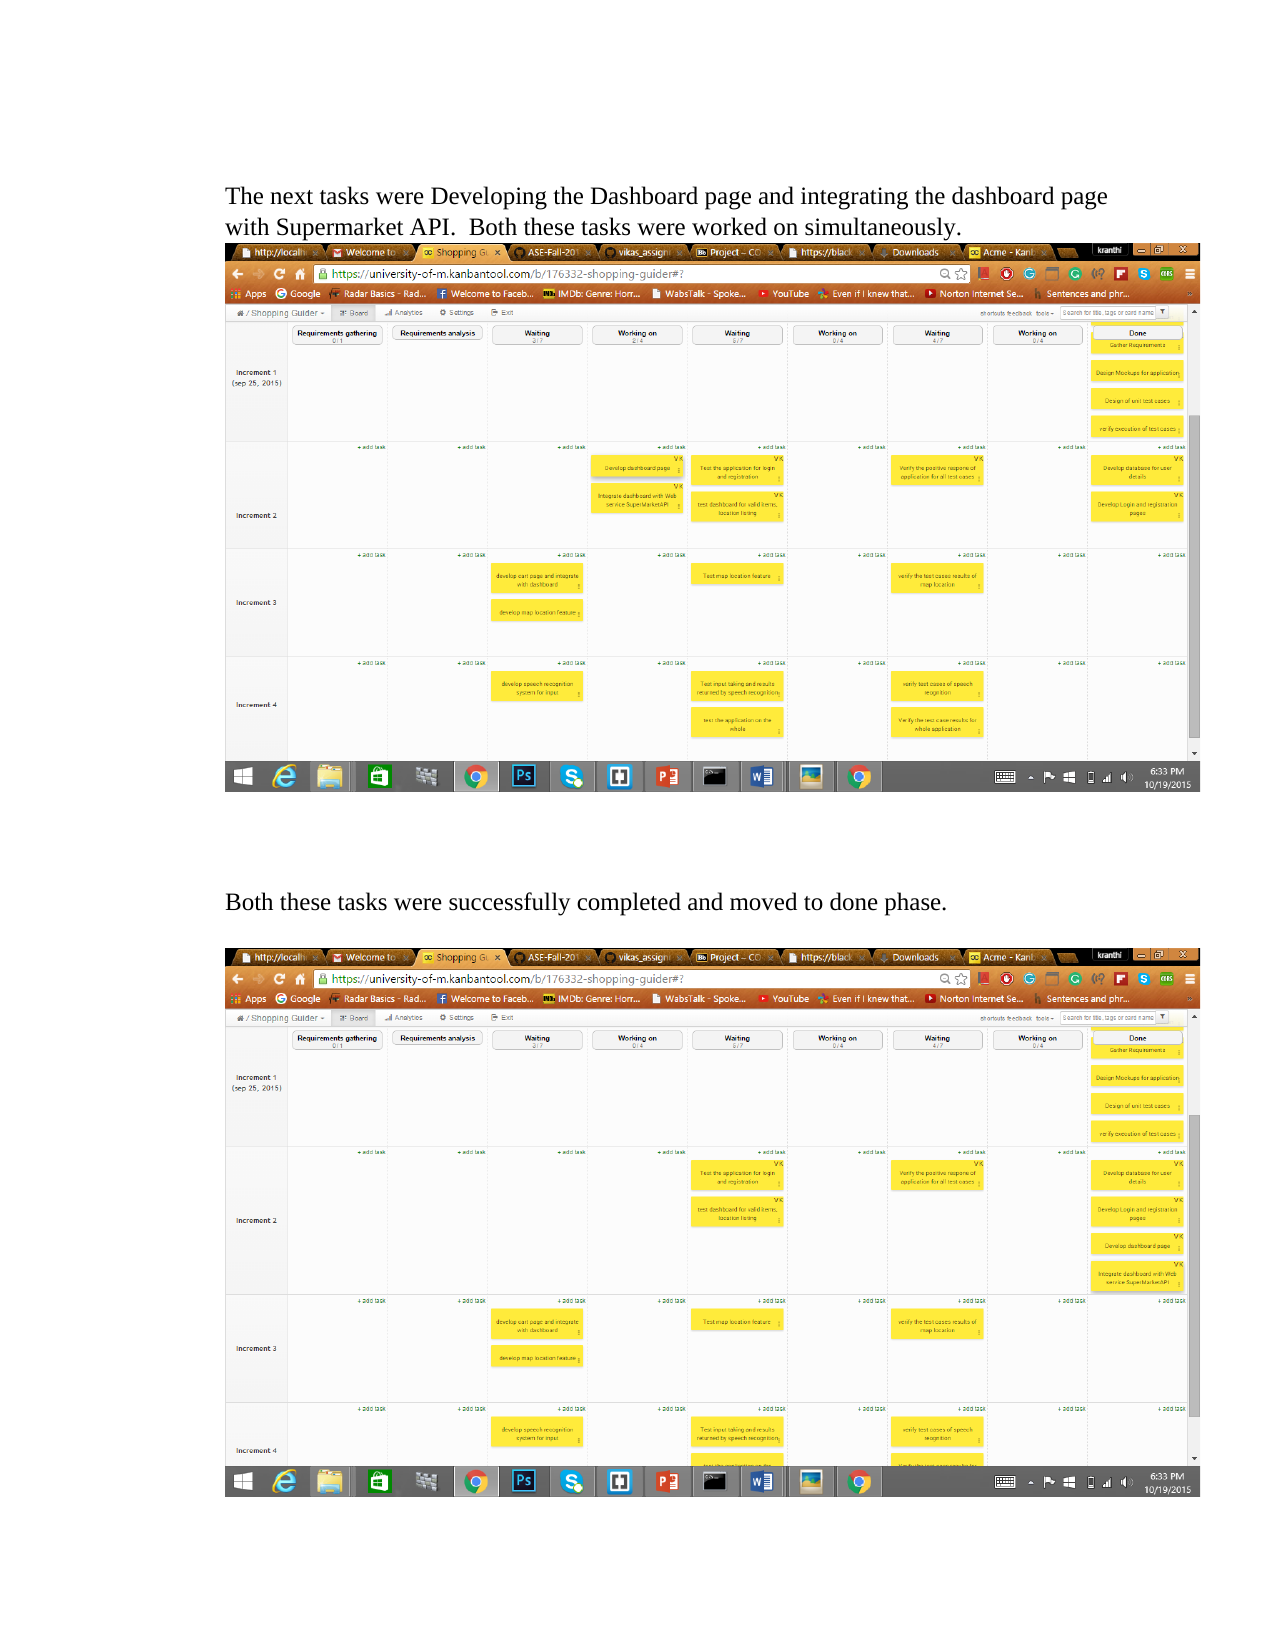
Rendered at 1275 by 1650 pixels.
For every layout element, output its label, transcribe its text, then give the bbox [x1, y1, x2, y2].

picture [225, 948, 1200, 1497]
list The next tasks were Developing the Dashboard page and integrating the dashboard page with Supermarket API. Both these tasks were worked on simultaneously. [225, 181, 1125, 241]
picture [225, 243, 1200, 792]
list Both these tasks were successfully completed and moved to done phase. [225, 887, 1125, 915]
